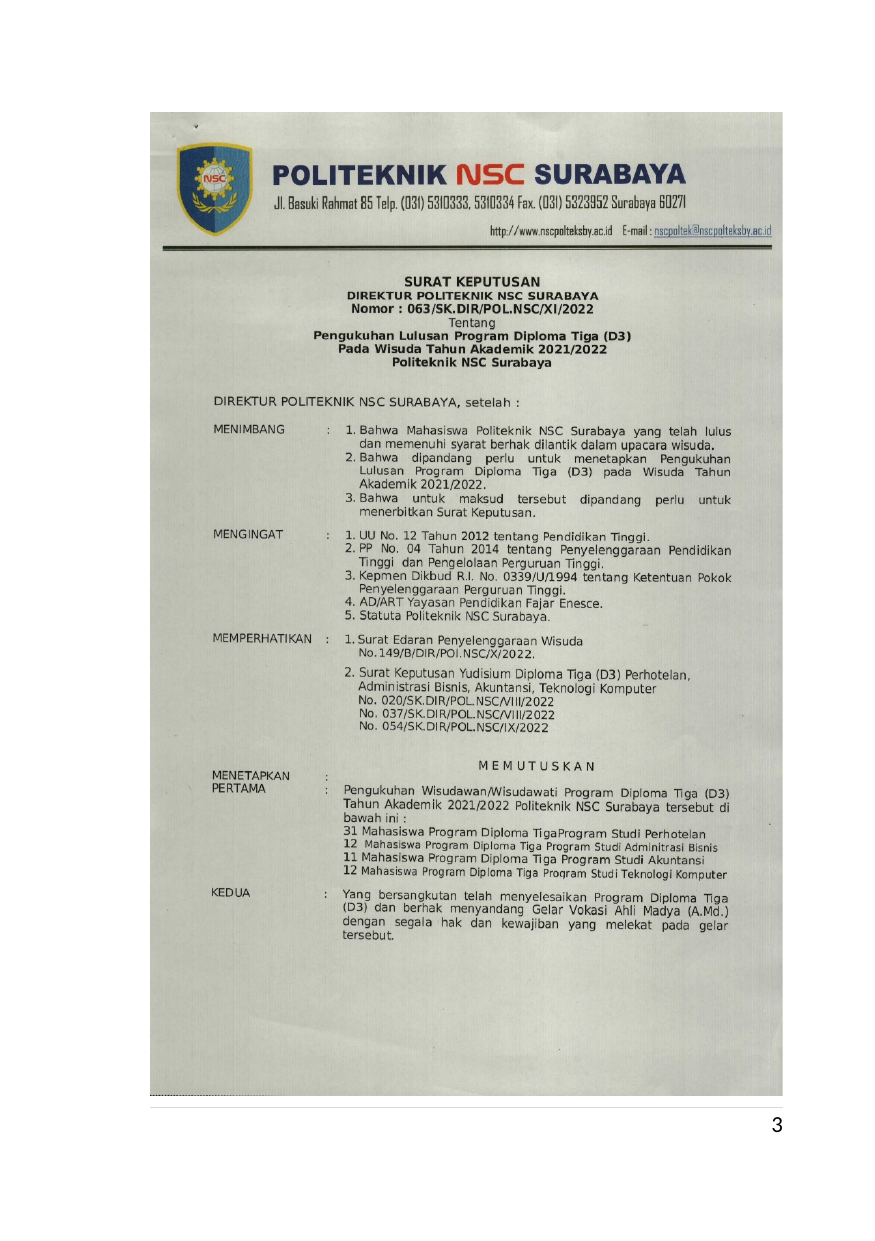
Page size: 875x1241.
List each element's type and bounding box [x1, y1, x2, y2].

picture [150, 112, 783, 1096]
